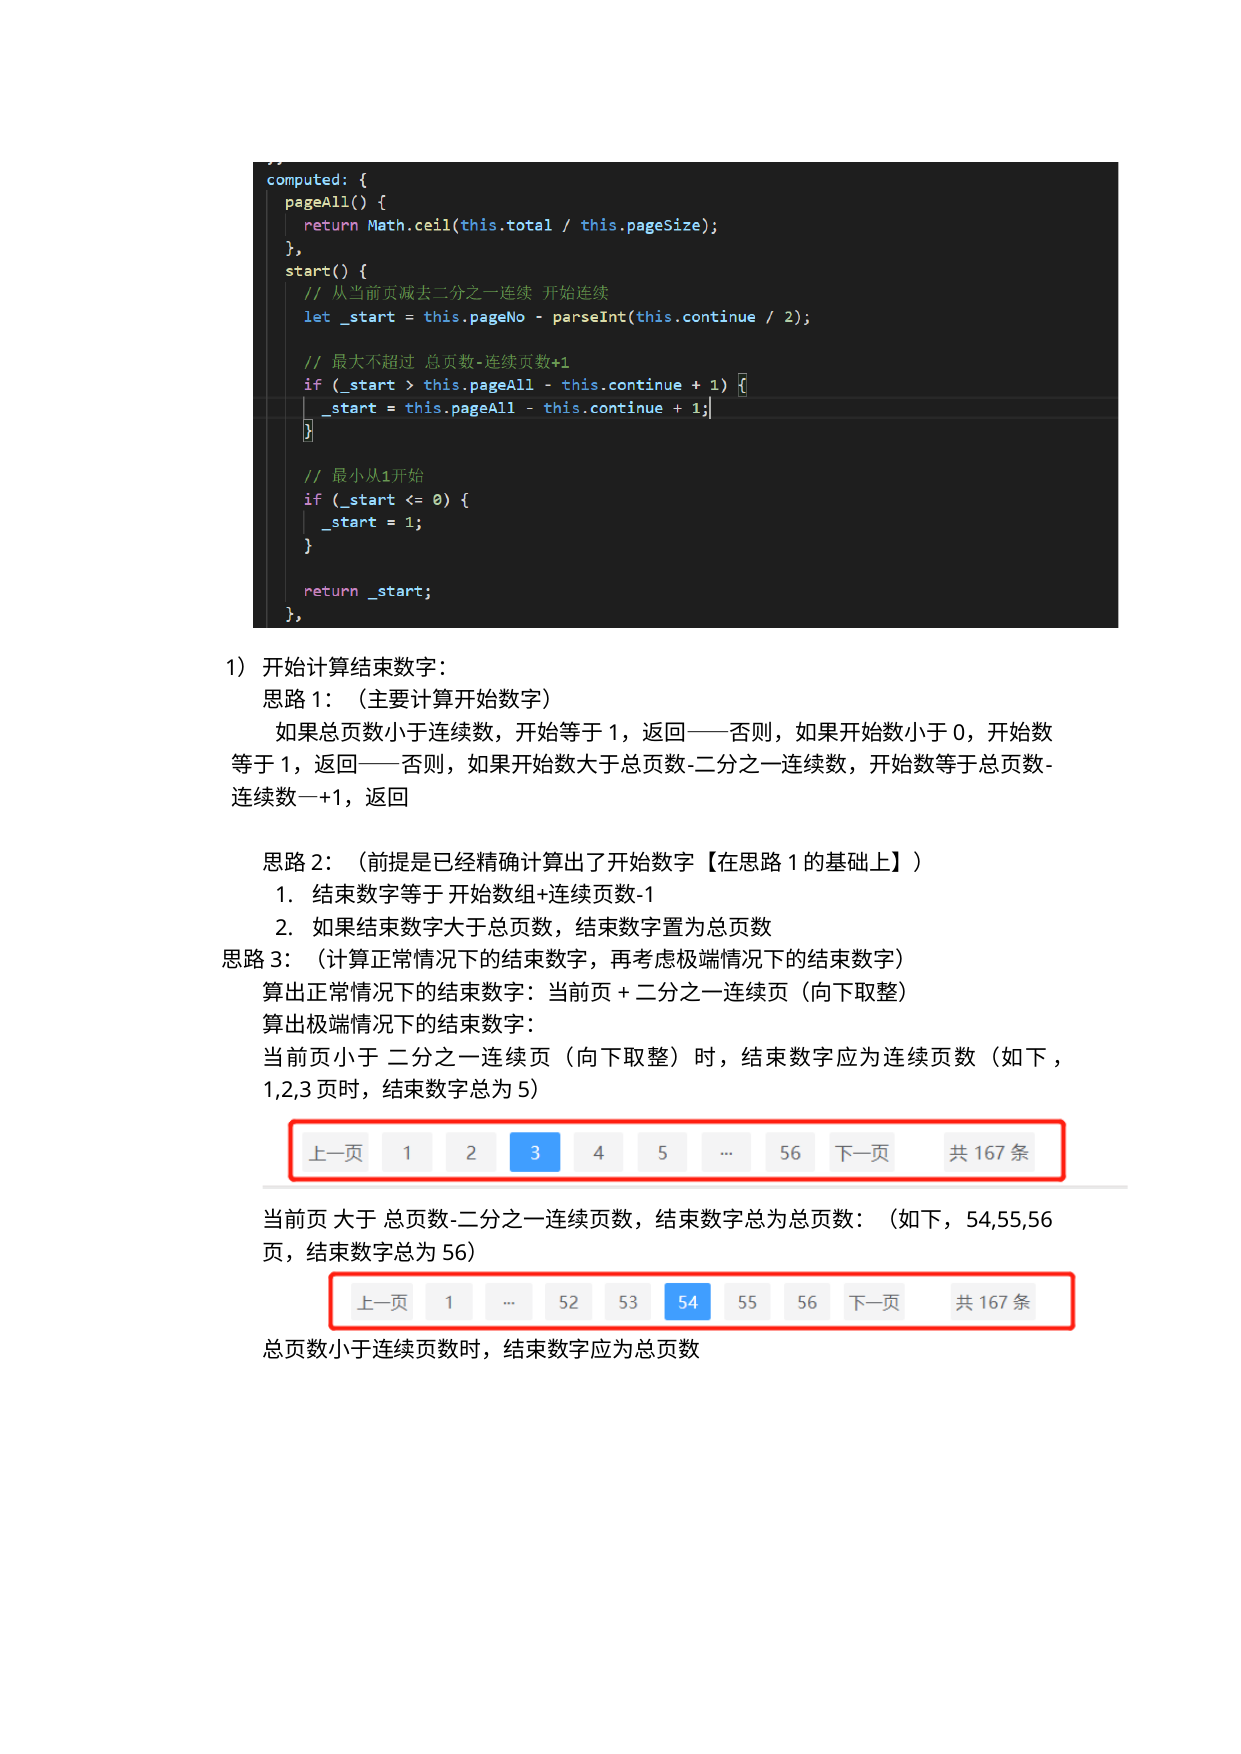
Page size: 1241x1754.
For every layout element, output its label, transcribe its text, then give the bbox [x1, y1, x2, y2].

list 结束数字等于 开始数组+连续页数-1 [275, 877, 1053, 909]
list 算出极端情况下的结束数字： [262, 1007, 1053, 1039]
list 算出正常情况下的结束数字：当前页 + 二分之一连续页（向下取整） [262, 974, 1053, 1007]
picture [253, 162, 1119, 628]
text 思路3：（计算正常情况下的结束数字，再考虑极端情况下的结束数字） [187, 942, 1053, 974]
list 总页数小于连续页数时，结束数字应为总页数 [262, 1332, 1053, 1364]
list 思路2：（前提是已经精确计算出了开始数字【在思路1的基础上】） [262, 844, 1053, 877]
picture [262, 1104, 1128, 1189]
list 开始计算结束数字： [225, 649, 1053, 682]
list 当前页 大于 总页数-二分之一连续页数，结束数字总为总页数：（如下，54,55,56页，结束数字总为56） [262, 1202, 1053, 1267]
list 如果总页数小于连续数，开始等于1，返回——否则，如果开始数小于0，开始数等于1，返回——否则，如果开始数大于总页数-二分之一连续数，开始数等于总页数-连续数—+1，返回 [231, 714, 1053, 812]
list 如果结束数字大于总页数，结束数字置为总页数 [275, 909, 1053, 942]
list 当前页小于 二分之一连续页（向下取整）时，结束数字应为连续页数（如下，1,2,3页时，结束数字总为5） [262, 1039, 1053, 1104]
list 思路1：（主要计算开始数字） [262, 682, 1053, 714]
picture [262, 1267, 1128, 1332]
